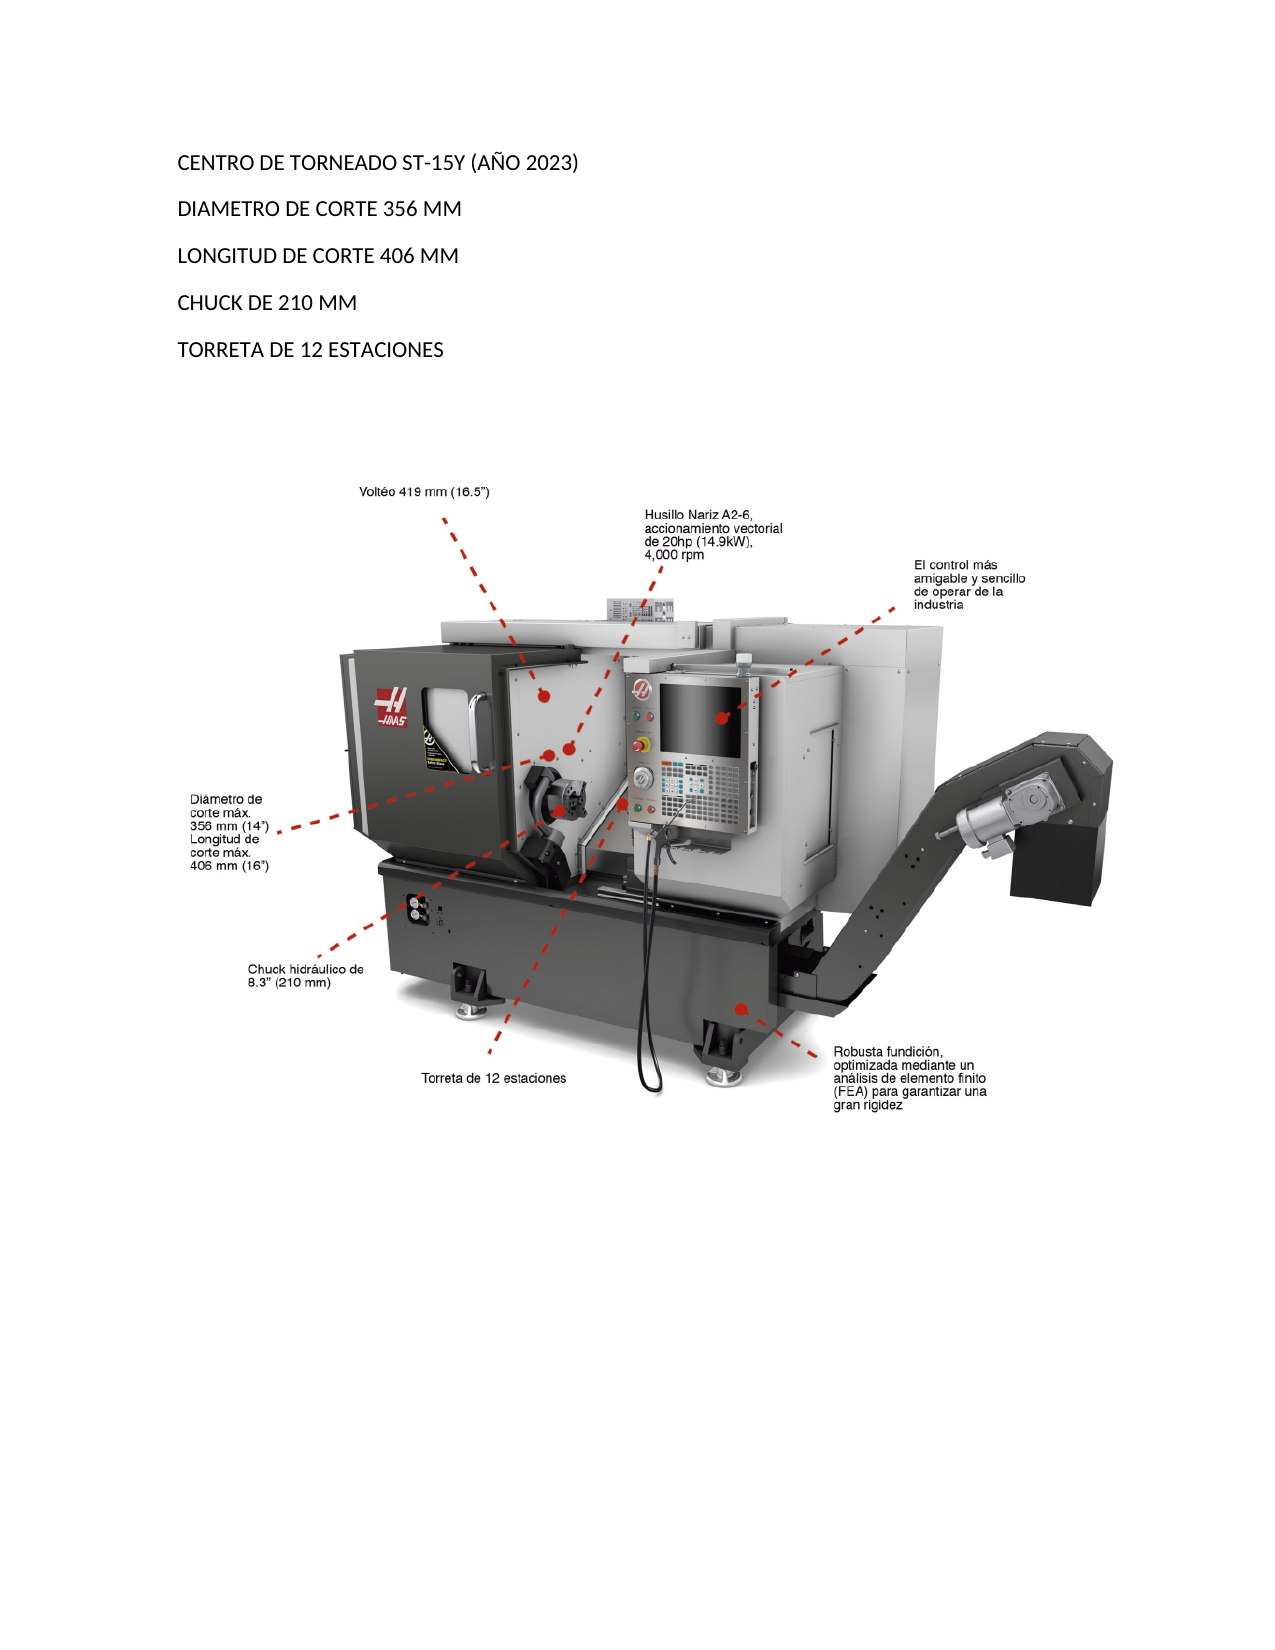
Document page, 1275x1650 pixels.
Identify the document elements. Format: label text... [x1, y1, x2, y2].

text LONGITUD DE CORTE 406 MM [177, 241, 1098, 269]
text TORRETA DE 12 ESTACIONES [177, 335, 1098, 363]
text DIAMETRO DE CORTE 356 MM [177, 194, 1098, 222]
text CHUCK DE 210 MM [177, 288, 1098, 316]
picture [177, 475, 1119, 1116]
text CENTRO DE TORNEADO ST-15Y (AÑO 2023) [177, 148, 1098, 176]
